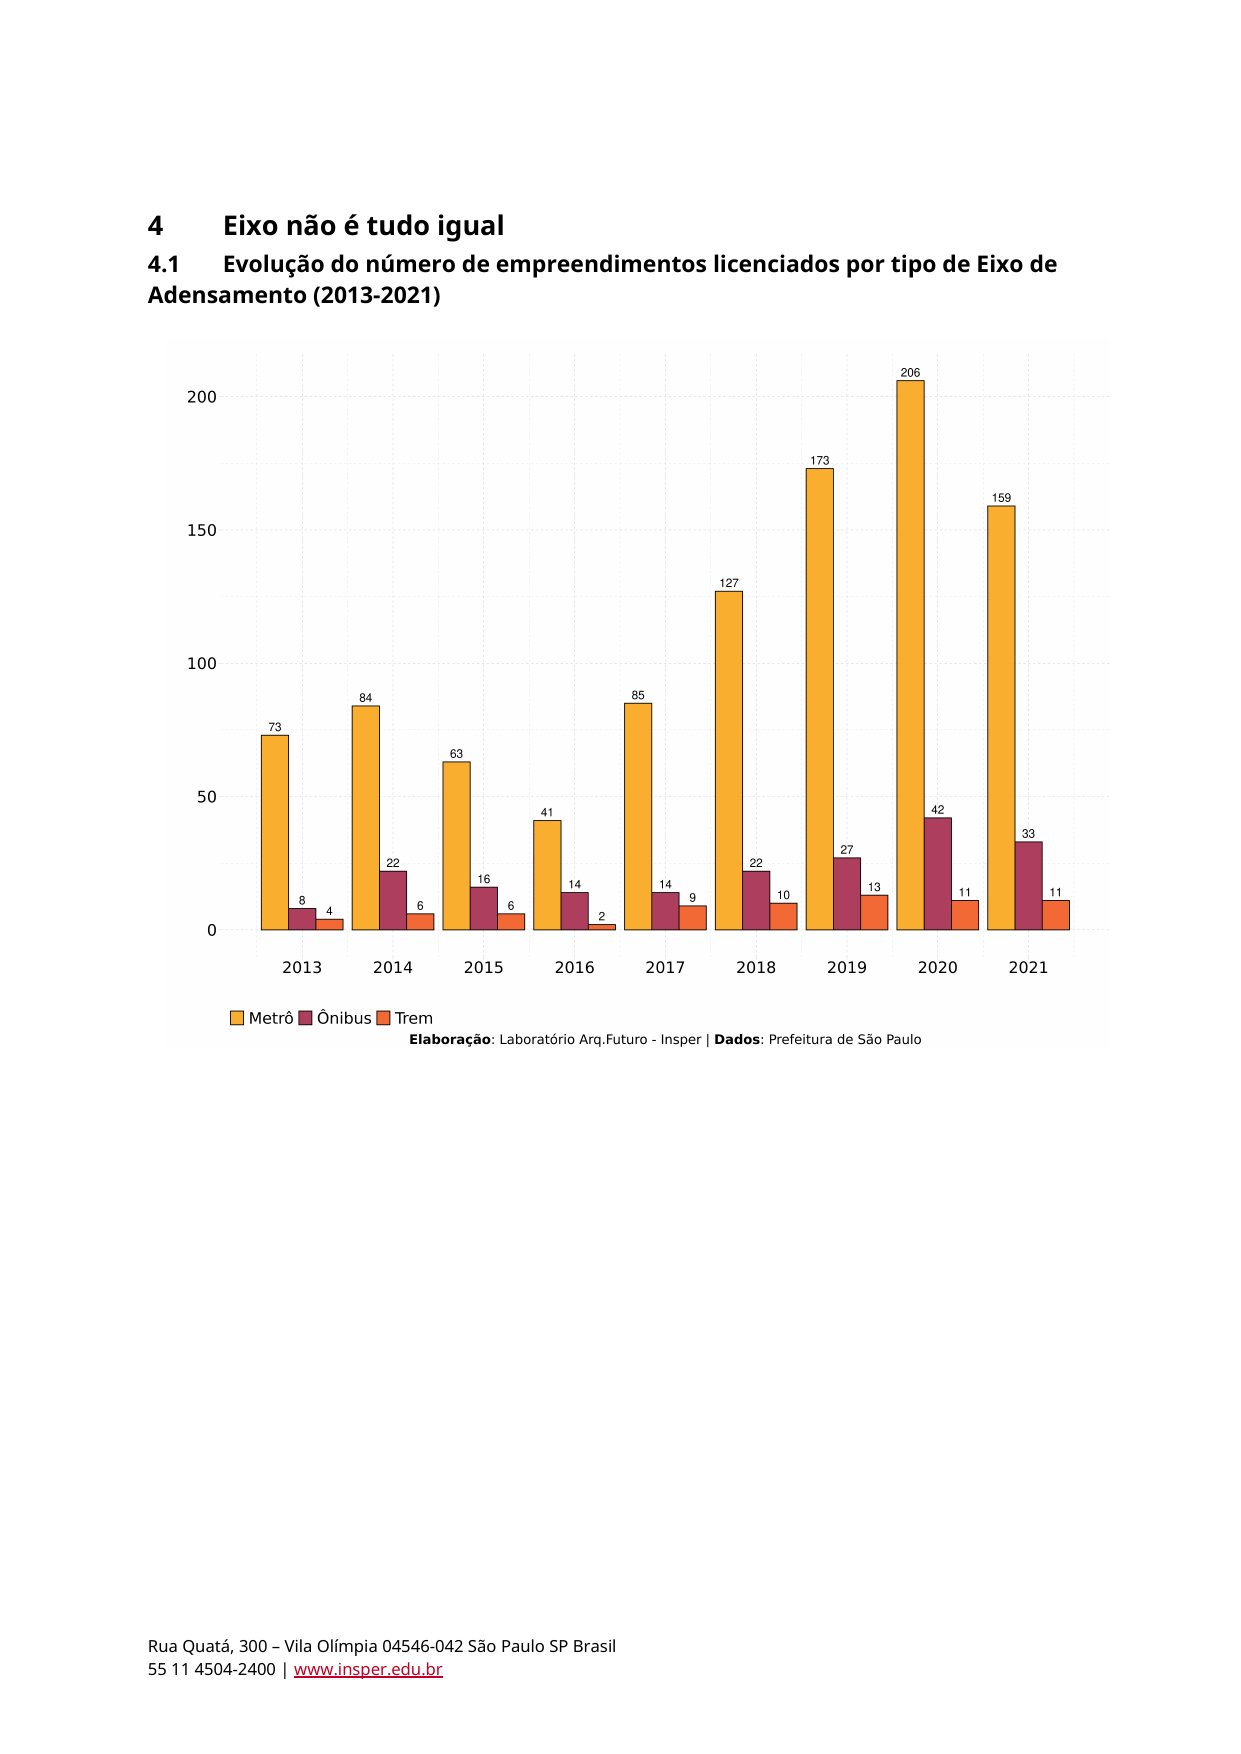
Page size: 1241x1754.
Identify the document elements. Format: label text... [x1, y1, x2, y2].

subtitle 4.1 Evolução do número de empreendimentos licenciados por tipo de Eixo de Adensamento (2013-2021) [148, 248, 1093, 310]
subtitle 4 Eixo não é tudo igual [148, 207, 1093, 244]
